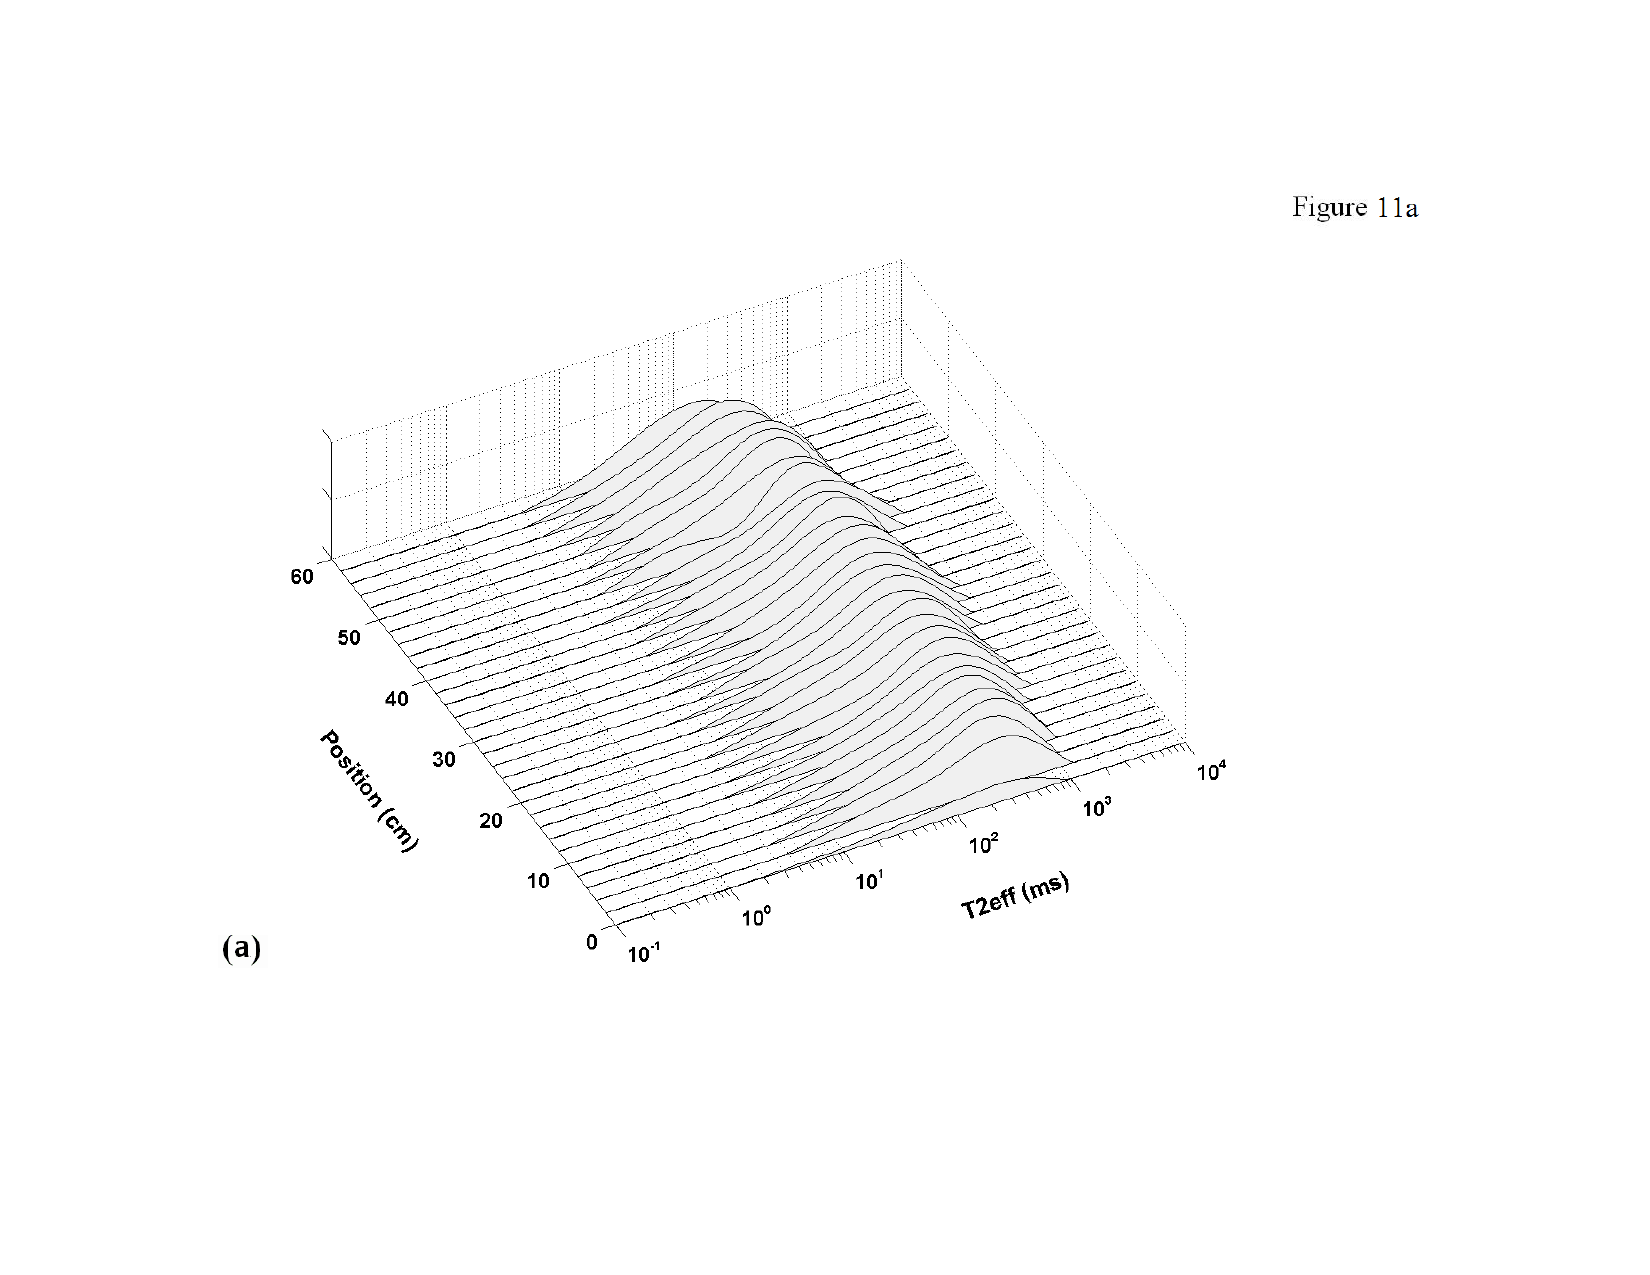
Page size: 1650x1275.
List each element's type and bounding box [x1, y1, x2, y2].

picture [150, 150, 1500, 1037]
